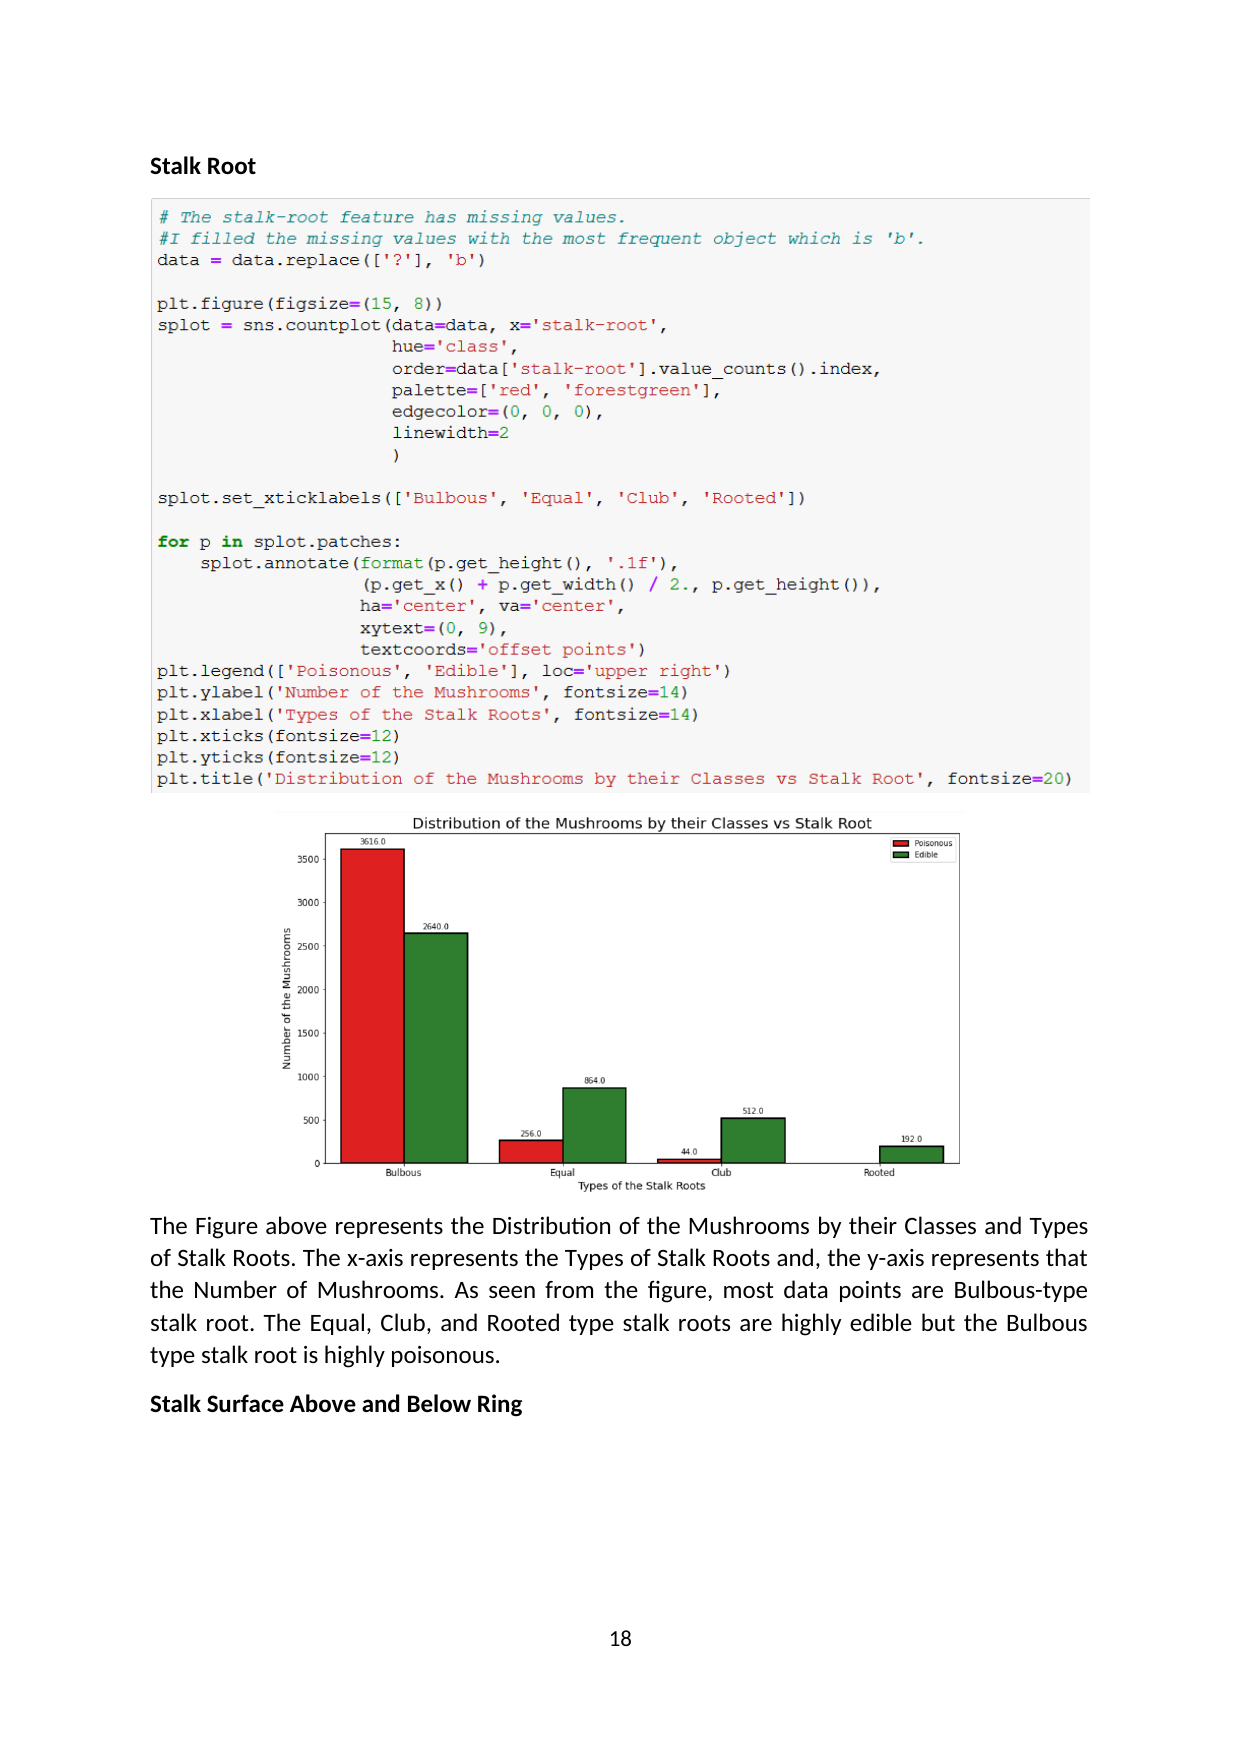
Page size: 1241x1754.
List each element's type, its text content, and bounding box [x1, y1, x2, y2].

picture [274, 811, 966, 1192]
text Stalk Root [150, 150, 1090, 181]
picture [150, 198, 1091, 793]
text Stalk Surface Above and Below Ring [150, 1388, 1090, 1419]
text The Figure above represents the Distribution of the Mushrooms by their Classes and Types of Stalk Roots. The x-axis represents the Types of Stalk Roots and, the y-axis represents that the Number of Mushrooms. As seen from the figure, most data points are Bulbous-type stalk root. The Equal, Club, and Rooted type stalk roots are highly edible but the Bulbous type stalk root is highly poisonous. [150, 1210, 1090, 1370]
